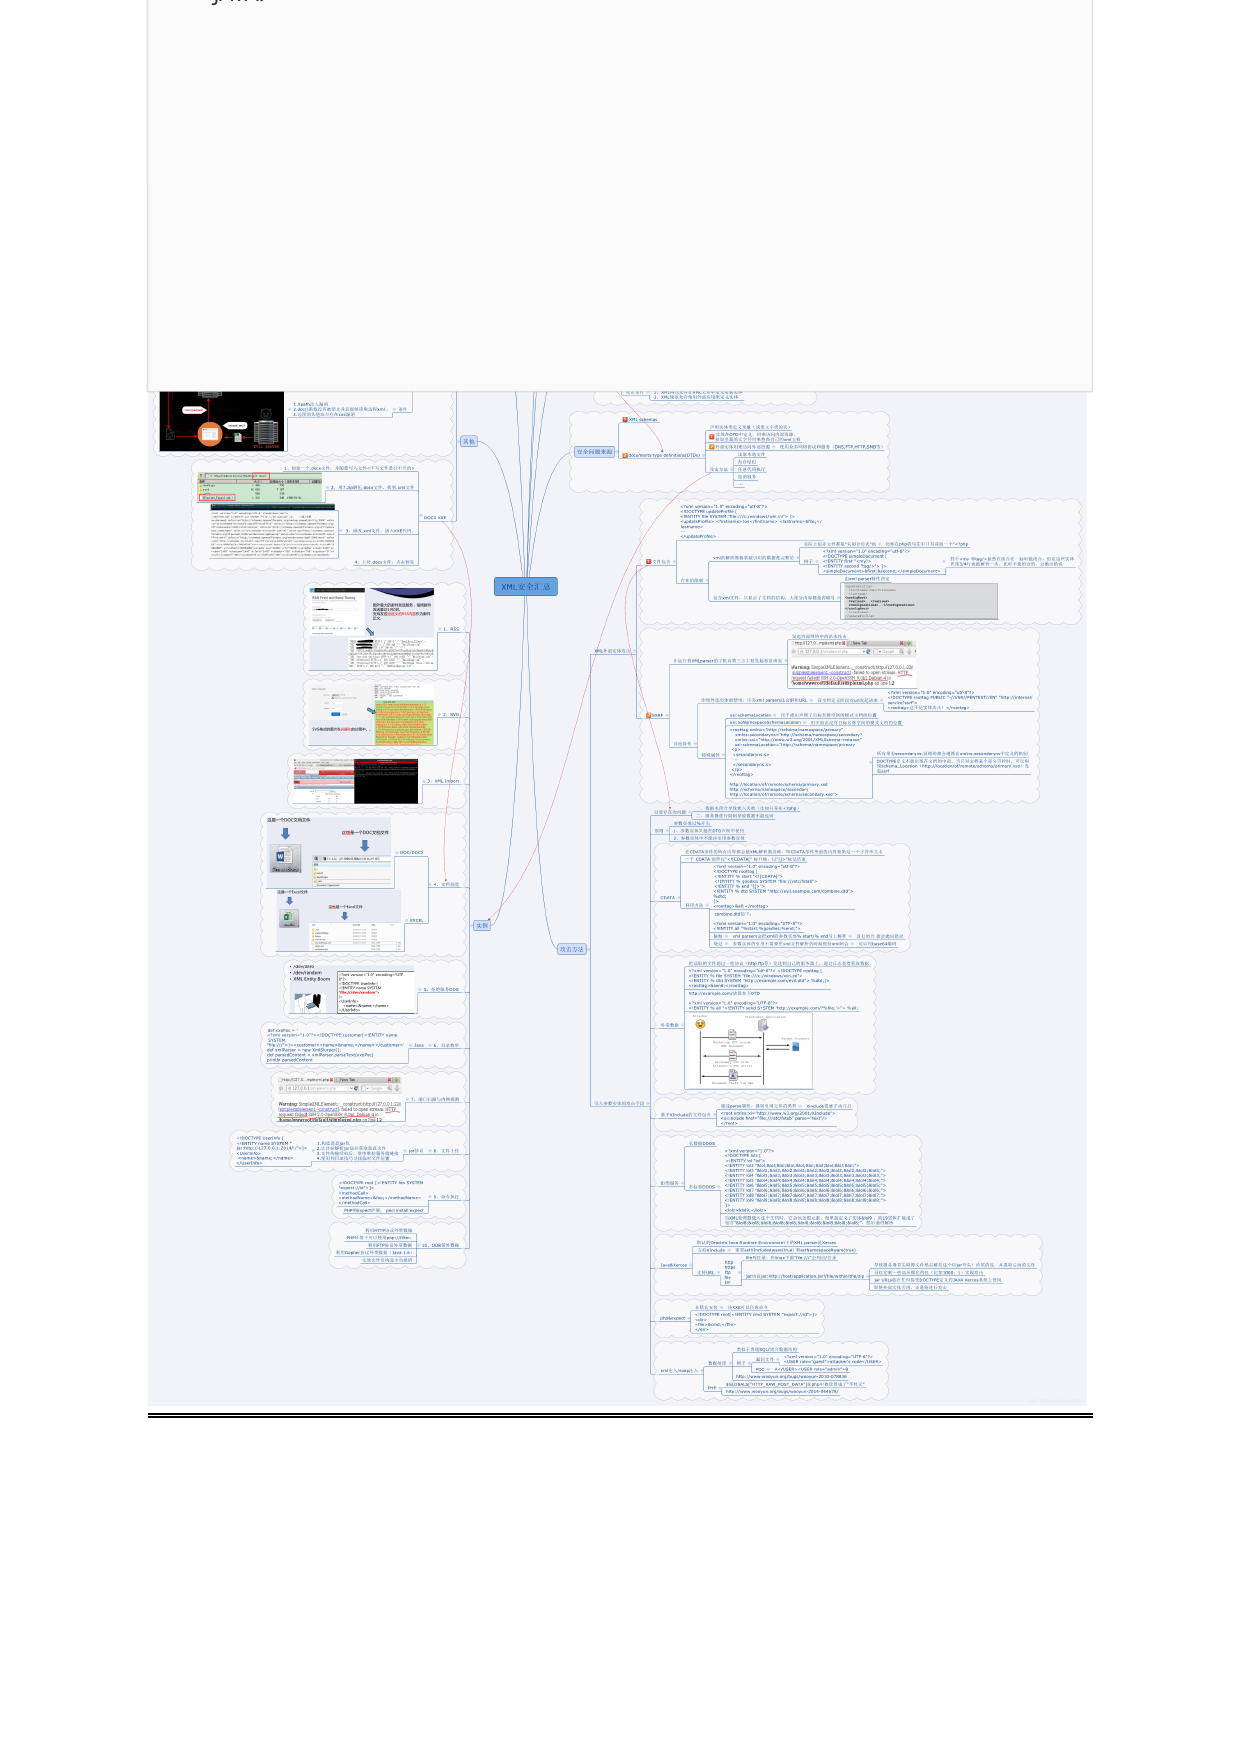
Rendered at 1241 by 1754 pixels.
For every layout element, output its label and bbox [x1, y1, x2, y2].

picture [147, 392, 1087, 1406]
